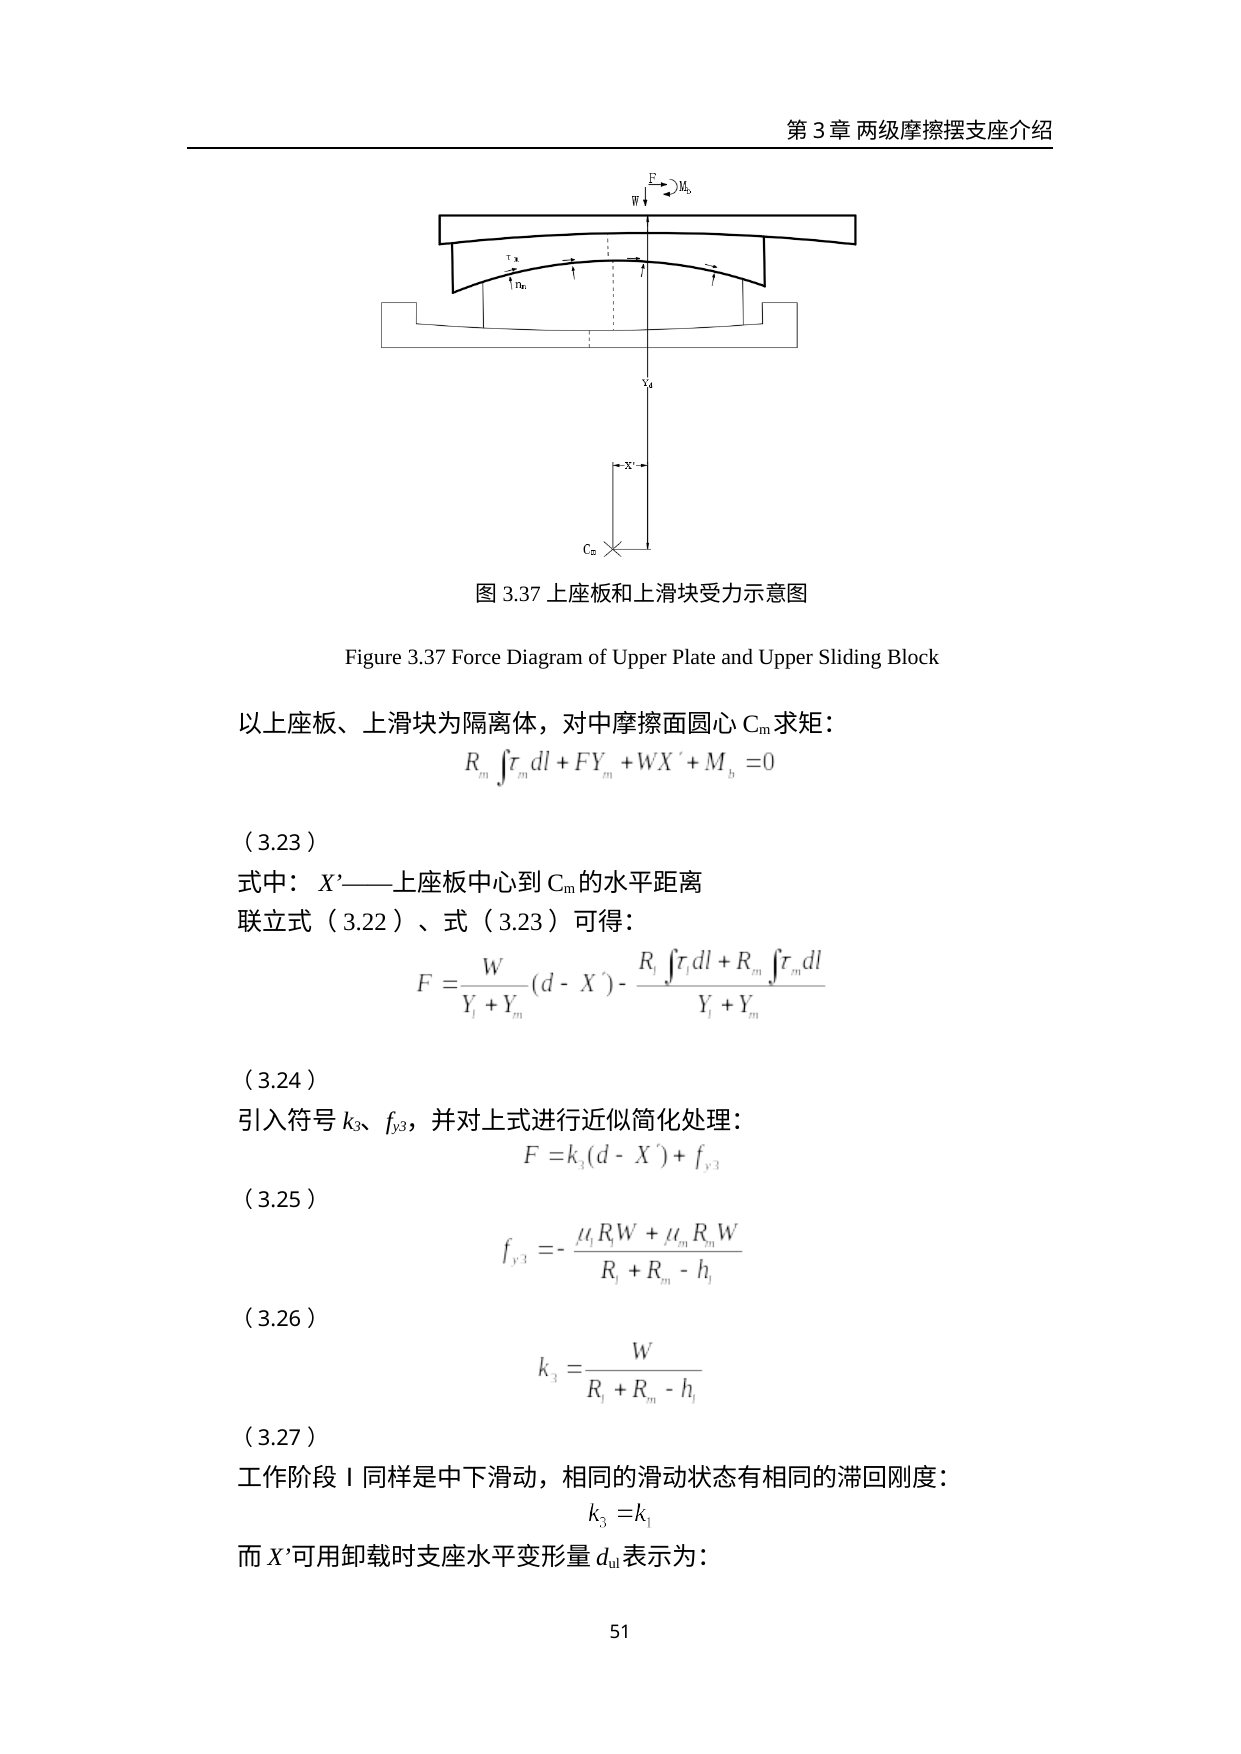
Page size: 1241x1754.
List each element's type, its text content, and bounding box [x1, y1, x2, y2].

text 工作阶段Ⅰ同样是中下滑动，相同的滑动状态有相同的滞回刚度： [187, 1456, 1053, 1495]
text 而X’可用卸载时支座水平变形量dul表示为： [187, 1535, 1053, 1575]
text 以上座板、上滑块为隔离体，对中摩擦面圆心Cm求矩： [187, 702, 1053, 741]
picture [362, 162, 878, 557]
text 引入符号k3、fy3，并对上式进行近似简化处理： [187, 1098, 1053, 1138]
text 式中： X’——上座板中心到Cm的水平距离 [187, 860, 1053, 900]
